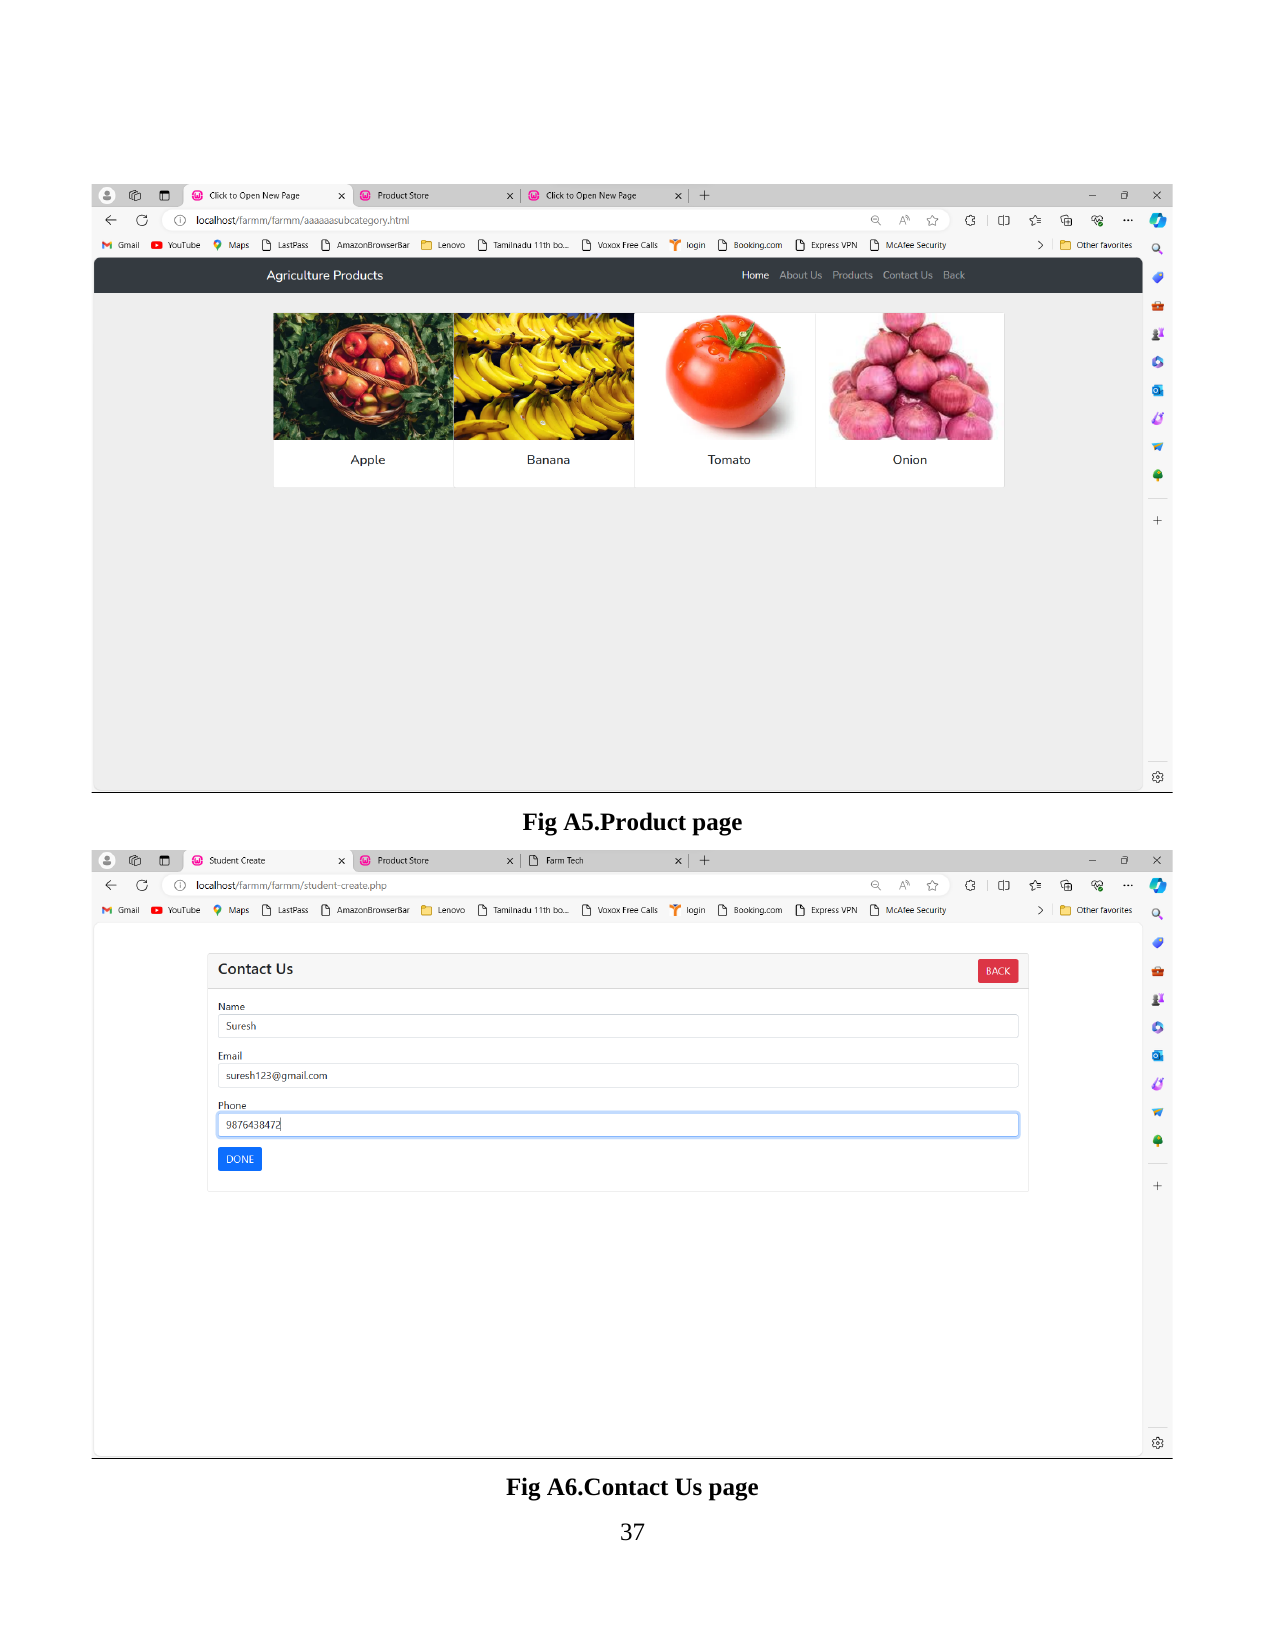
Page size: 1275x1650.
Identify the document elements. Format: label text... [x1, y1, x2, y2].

text Fig A5.Product page [92, 807, 1173, 836]
text Fig A6.Contact Us page [92, 1472, 1173, 1501]
picture [91, 184, 1173, 793]
picture [91, 850, 1173, 1459]
